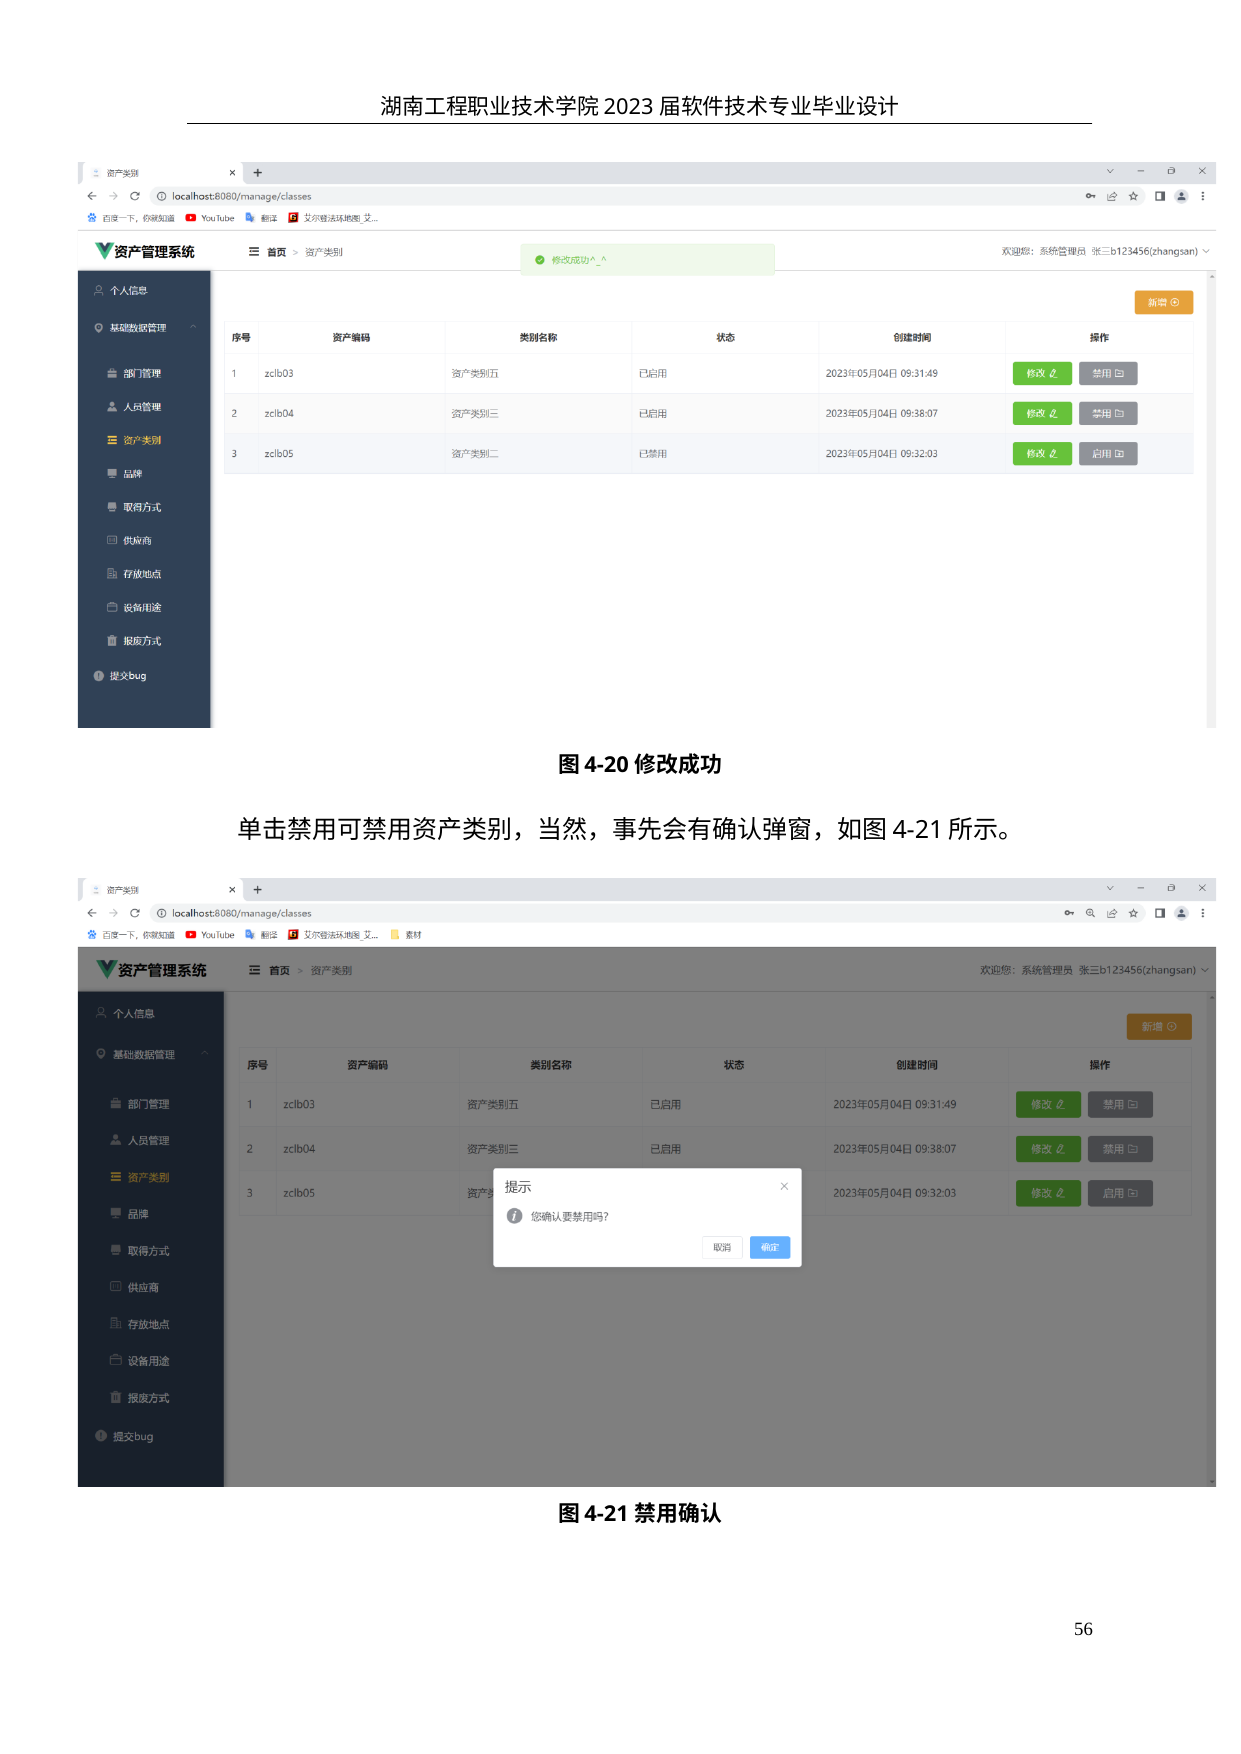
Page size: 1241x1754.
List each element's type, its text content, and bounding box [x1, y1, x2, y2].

picture [77, 162, 1217, 728]
text 图4-21 禁用确认 [187, 1496, 1092, 1528]
picture [77, 878, 1217, 1487]
text 图4-20 修改成功 [187, 747, 1092, 779]
text 单击禁用可禁用资产类别，当然，事先会有确认弹窗，如图4-21所示。 [187, 795, 1092, 860]
